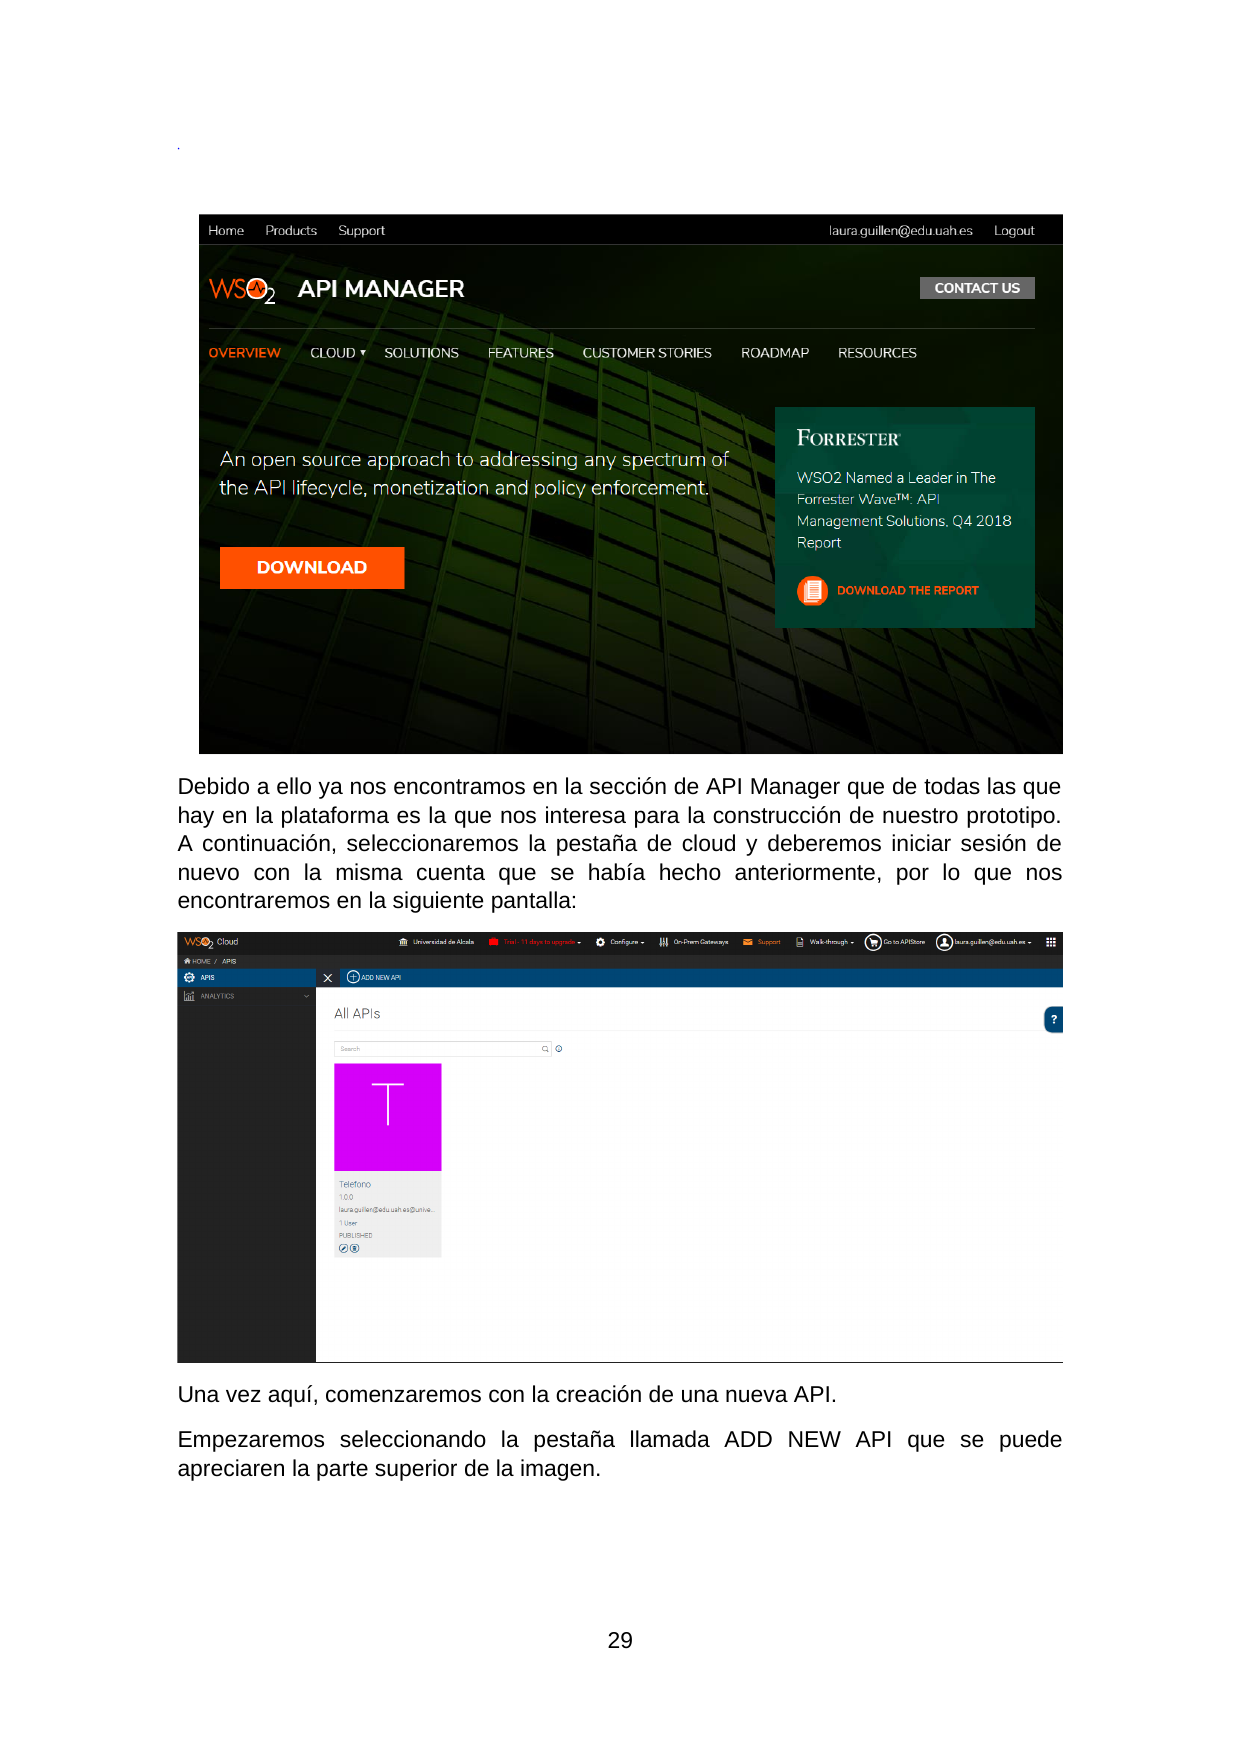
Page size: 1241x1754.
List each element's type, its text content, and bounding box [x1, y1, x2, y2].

text Una vez aquí, comenzaremos con la creación de una nueva API. [177, 1381, 1063, 1408]
text Debido a ello ya nos encontramos en la sección de API Manager que de todas las que hay en la plataforma es la que nos interesa para la construcción de nuestro prototipo. A continuación, seleccionaremos la pestaña de cloud y deberemos iniciar sesión de nuevo con la misma cuenta que se había hecho anteriormente, por lo que nos encontraremos en la siguiente pantalla: [177, 773, 1063, 913]
picture [177, 932, 1063, 1363]
text Empezaremos seleccionando la pestaña llamada ADD NEW API que se puede apreciaren la parte superior de la imagen. [177, 1426, 1063, 1481]
picture [177, 147, 1063, 755]
